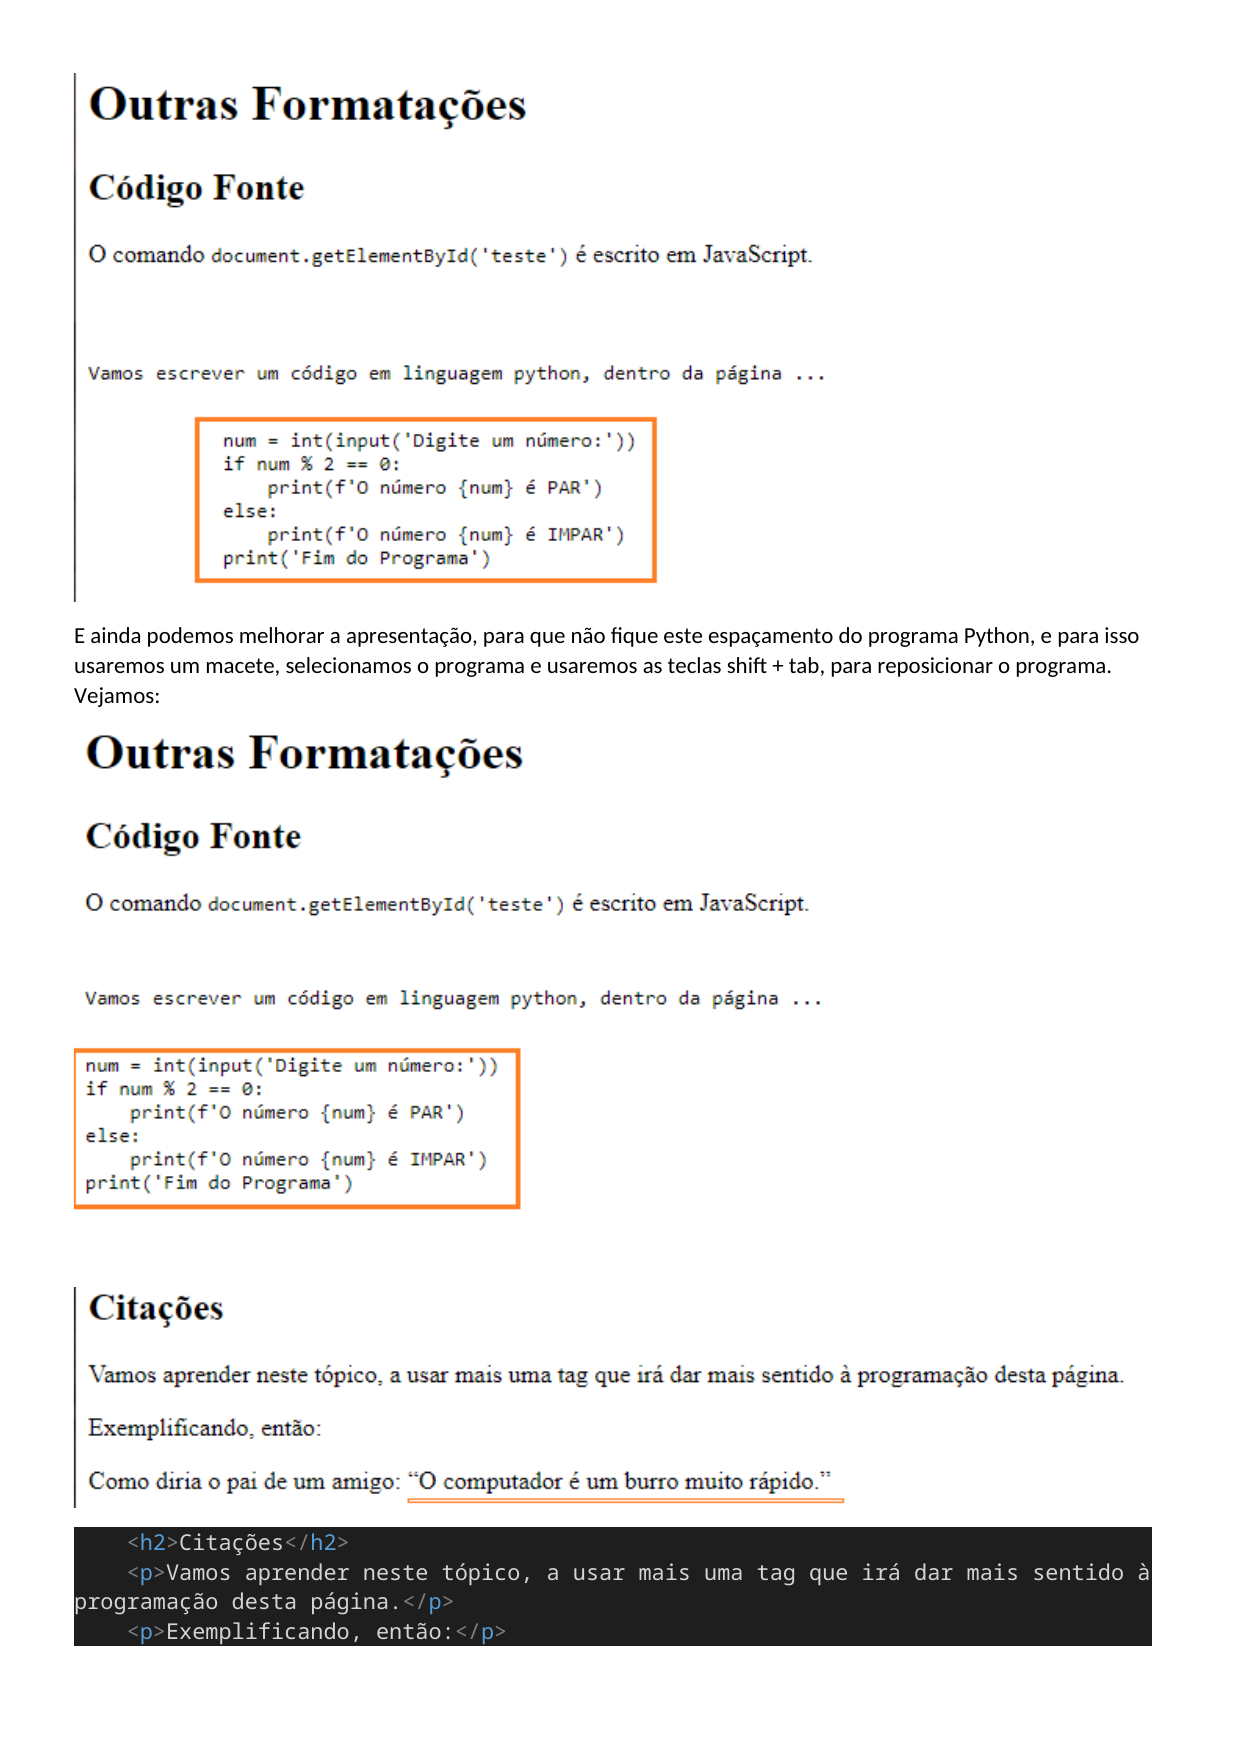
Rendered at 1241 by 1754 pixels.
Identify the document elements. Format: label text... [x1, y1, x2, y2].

text <p>Vamos aprender neste tópico, a usar mais uma tag que irá dar mais sentido à programação desta página.</p> [74, 1557, 1152, 1616]
picture [73, 1287, 1126, 1508]
picture [73, 728, 826, 1222]
text E ainda podemos melhorar a apresentação, para que não fique este espaçamento do programa Python, e para isso usaremos um macete, selecionamos o programa e usaremos as teclas shift + tab, para reposicionar o programa. Vejamos: [74, 621, 1152, 709]
text <p>Exemplificando, então:</p> [74, 1616, 1152, 1646]
text <h2>Citações</h2> [74, 1527, 1152, 1557]
picture [73, 73, 867, 602]
